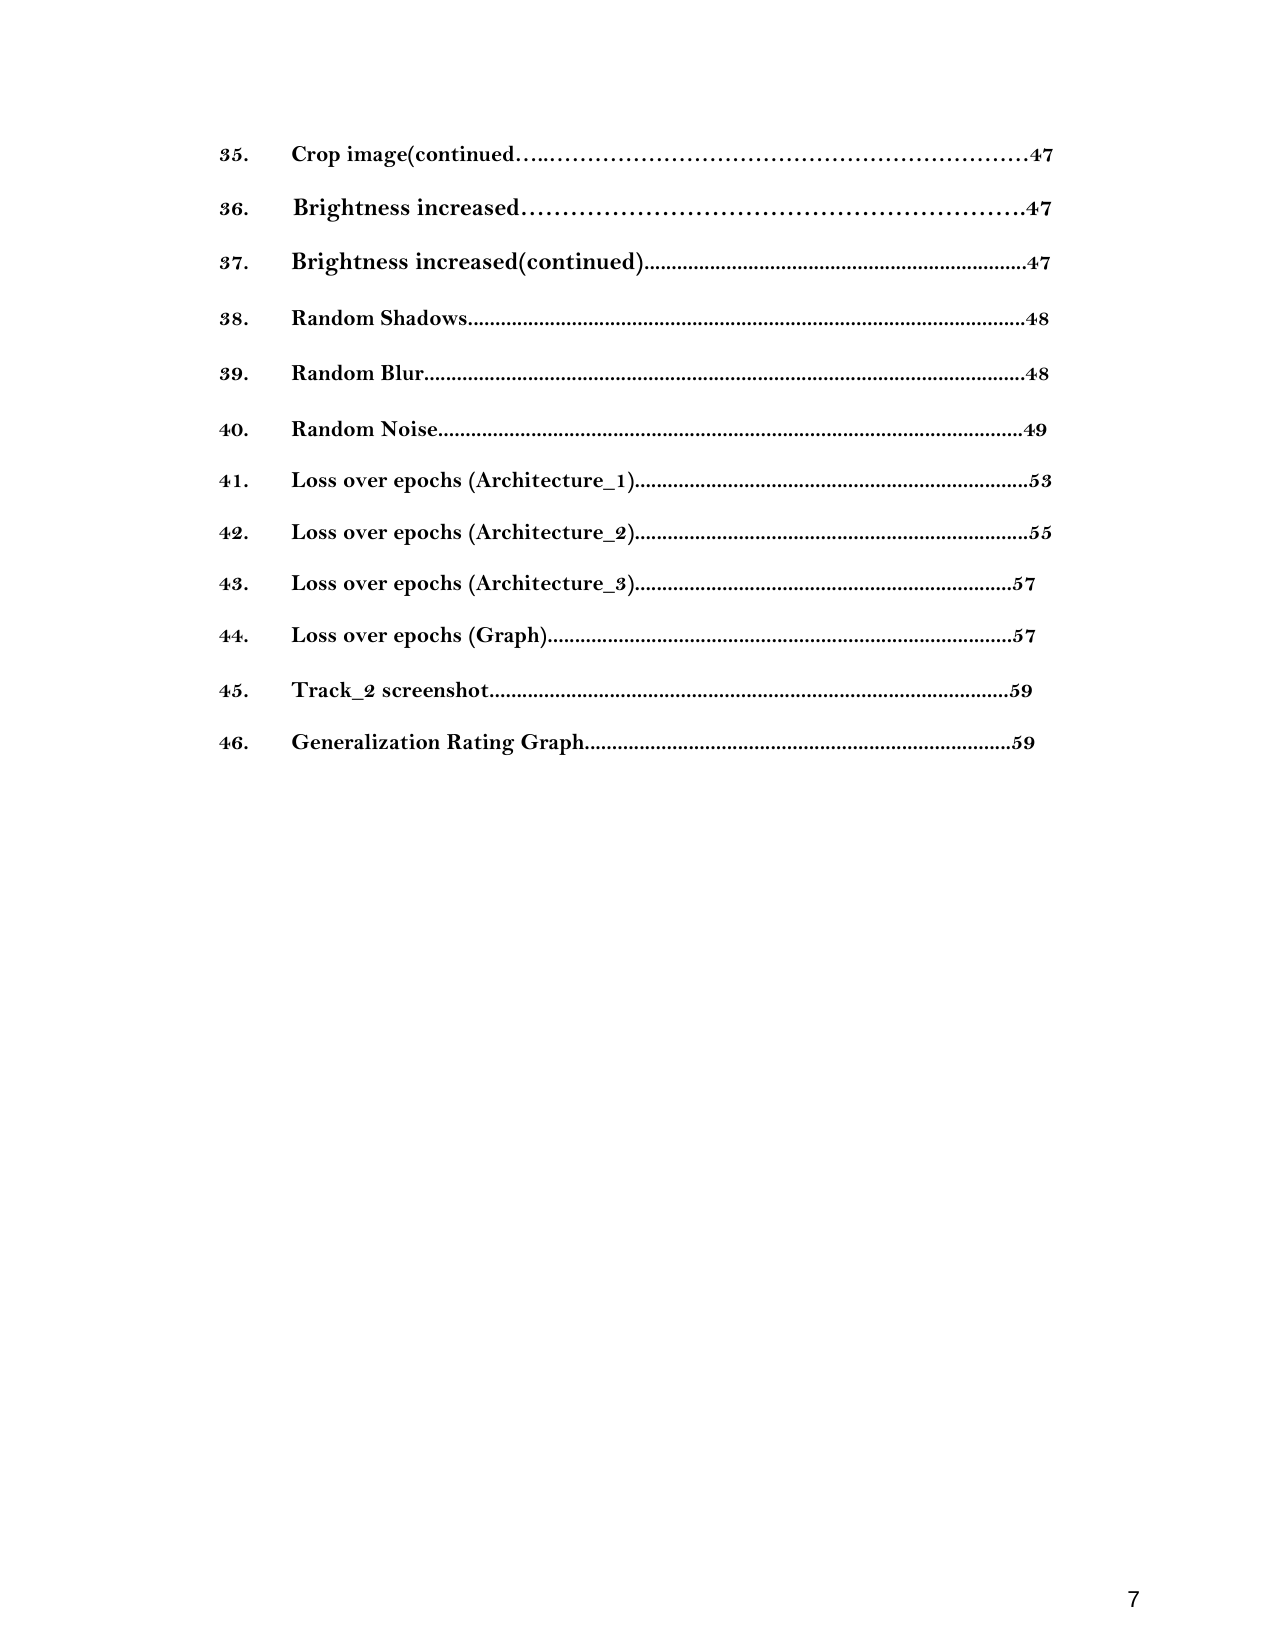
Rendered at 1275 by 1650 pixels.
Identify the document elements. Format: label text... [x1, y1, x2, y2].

text 43. Loss over epochs (Architecture_3).....................................................................57 [139, 571, 1139, 597]
text 37. Brightness increased(continued)......................................................................47 [139, 247, 1139, 276]
text 39. Random Blur..............................................................................................................48 [139, 361, 1139, 387]
text 45. Track_2 screenshot...............................................................................................59 [139, 678, 1139, 704]
text 35. Crop image(continued…..………………………………………………………47 [139, 142, 1139, 168]
text 40. Random Noise...........................................................................................................49 [139, 416, 1139, 443]
text 36. Brightness increased…………………………………………………….47 [139, 193, 1139, 222]
text 46. Generalization Rating Graph..............................................................................59 [139, 729, 1139, 756]
text 44. Loss over epochs (Graph).....................................................................................57 [139, 622, 1139, 648]
text 42. Loss over epochs (Architecture_2)........................................................................55 [139, 519, 1139, 546]
text 41. Loss over epochs (Architecture_1)........................................................................53 [139, 468, 1139, 494]
text 38. Random Shadows......................................................................................................48 [139, 305, 1139, 331]
